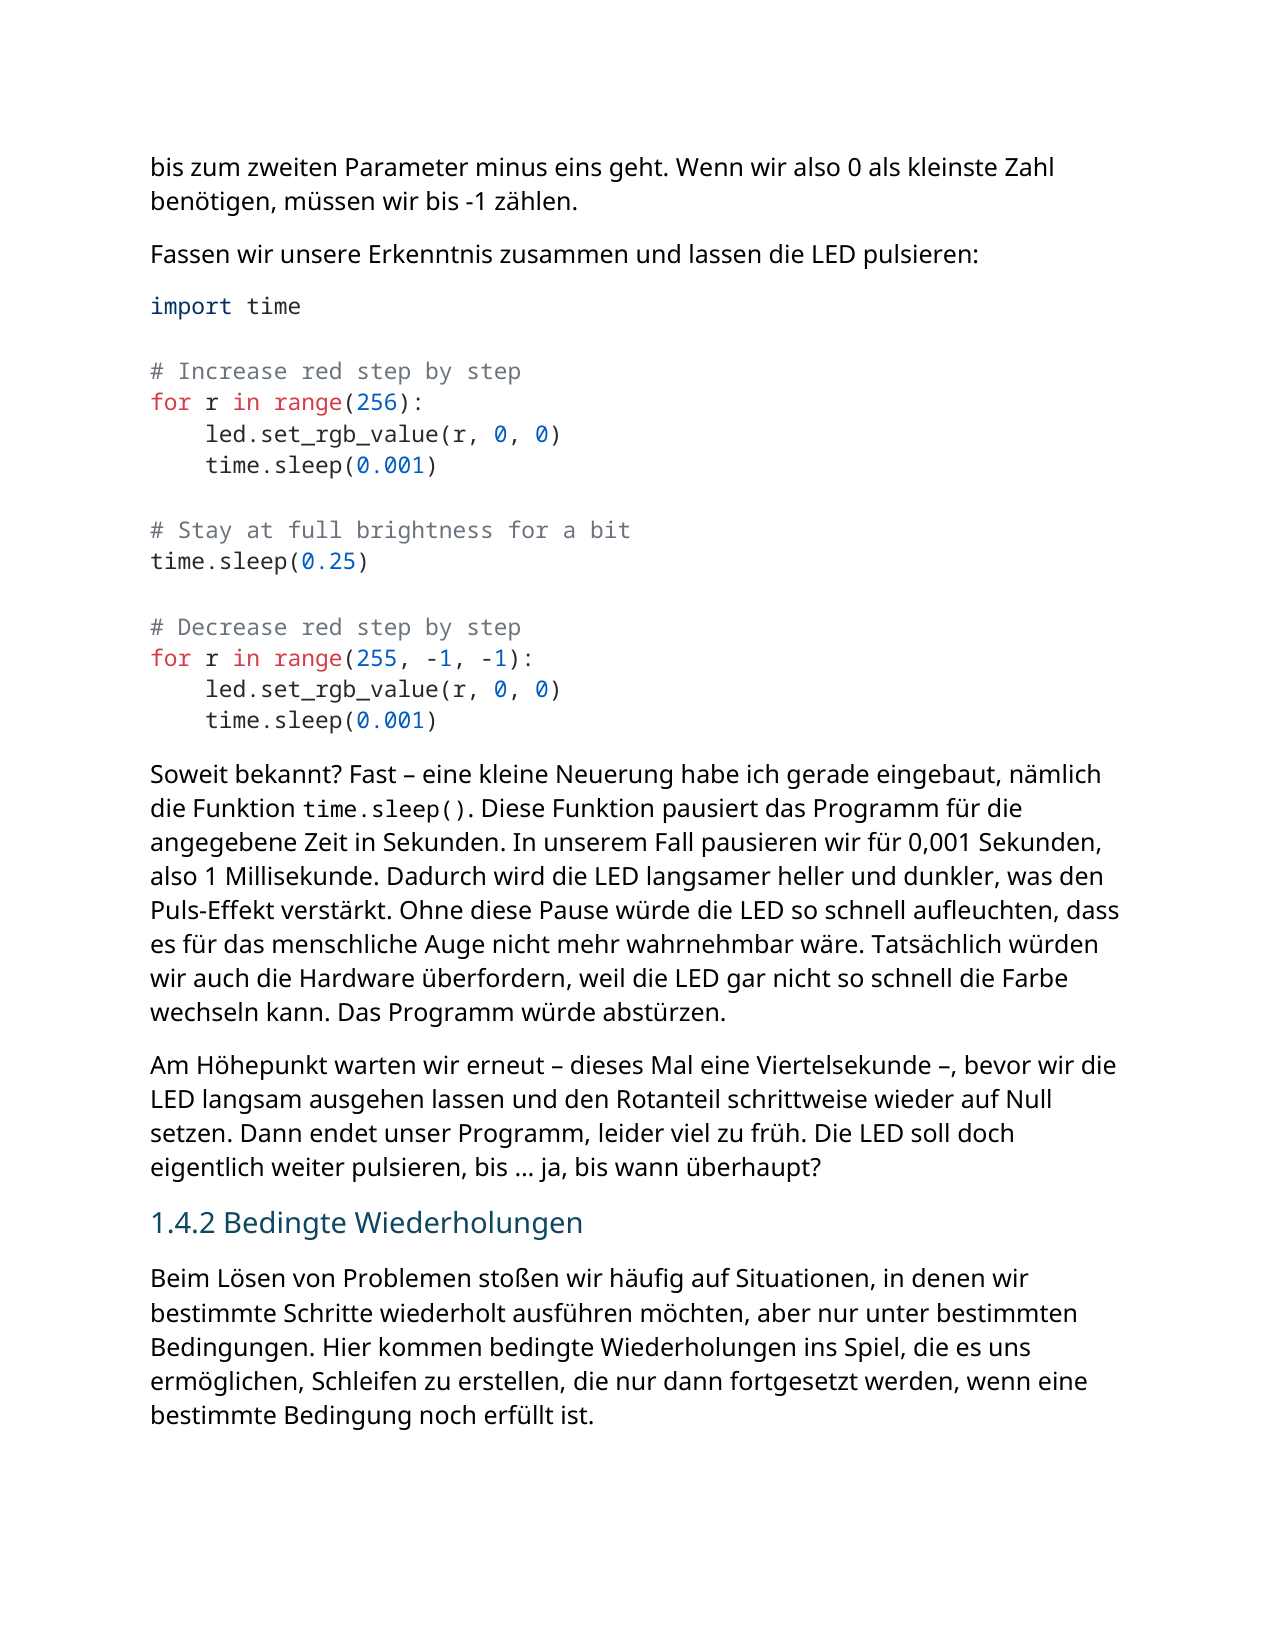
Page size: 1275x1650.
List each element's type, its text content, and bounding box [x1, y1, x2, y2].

text import time # Increase red step by step for r in range(256): led.set_rgb_value(r, 0, 0) time.sleep(0.001) # Stay at full brightness for a bit time.sleep(0.25) # Decrease red step by step for r in range(255, -1, -1): led.set_rgb_value(r, 0, 0) time.sleep(0.001) [150, 290, 1125, 736]
text Am Höhepunkt warten wir erneut – dieses Mal eine Viertelsekunde –, bevor wir die LED langsam ausgehen lassen und den Rotanteil schrittweise wieder auf Null setzen. Dann endet unser Programm, leider viel zu früh. Die LED soll doch eigentlich weiter pulsieren, bis … ja, bis wann überhaupt? [150, 1048, 1125, 1184]
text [150, 150, 1125, 218]
text Soweit bekannt? Fast – eine kleine Neuerung habe ich gerade eingebaut, nämlich die Funktion time.sleep(). Diese Funktion pausiert das Programm für die angegebene Zeit in Sekunden. In unserem Fall pausieren wir für 0,001 Sekunden, also 1 Millisekunde. Dadurch wird die LED langsamer heller und dunkler, was den Puls-Effekt verstärkt. Ohne diese Pause würde die LED so schnell aufleuchten, dass es für das menschliche Auge nicht mehr wahrnehmbar wäre. Tatsächlich würden wir auch die Hardware überfordern, weil die LED gar nicht so schnell die Farbe wechseln kann. Das Programm würde abstürzen. [150, 756, 1125, 1029]
text Fassen wir unsere Erkenntnis zusammen und lassen die LED pulsieren: [150, 237, 1125, 271]
text Beim Lösen von Problemen stoßen wir häufig auf Situationen, in denen wir bestimmte Schritte wiederholt ausführen möchten, aber nur unter bestimmten Bedingungen. Hier kommen bedingte Wiederholungen ins Spiel, die es uns ermöglichen, Schleifen zu erstellen, die nur dann fortgesetzt werden, wenn eine bestimmte Bedingung noch erfüllt ist. [150, 1261, 1125, 1431]
subtitle 1.4.2 Bedingte Wiederholungen [150, 1203, 1125, 1242]
